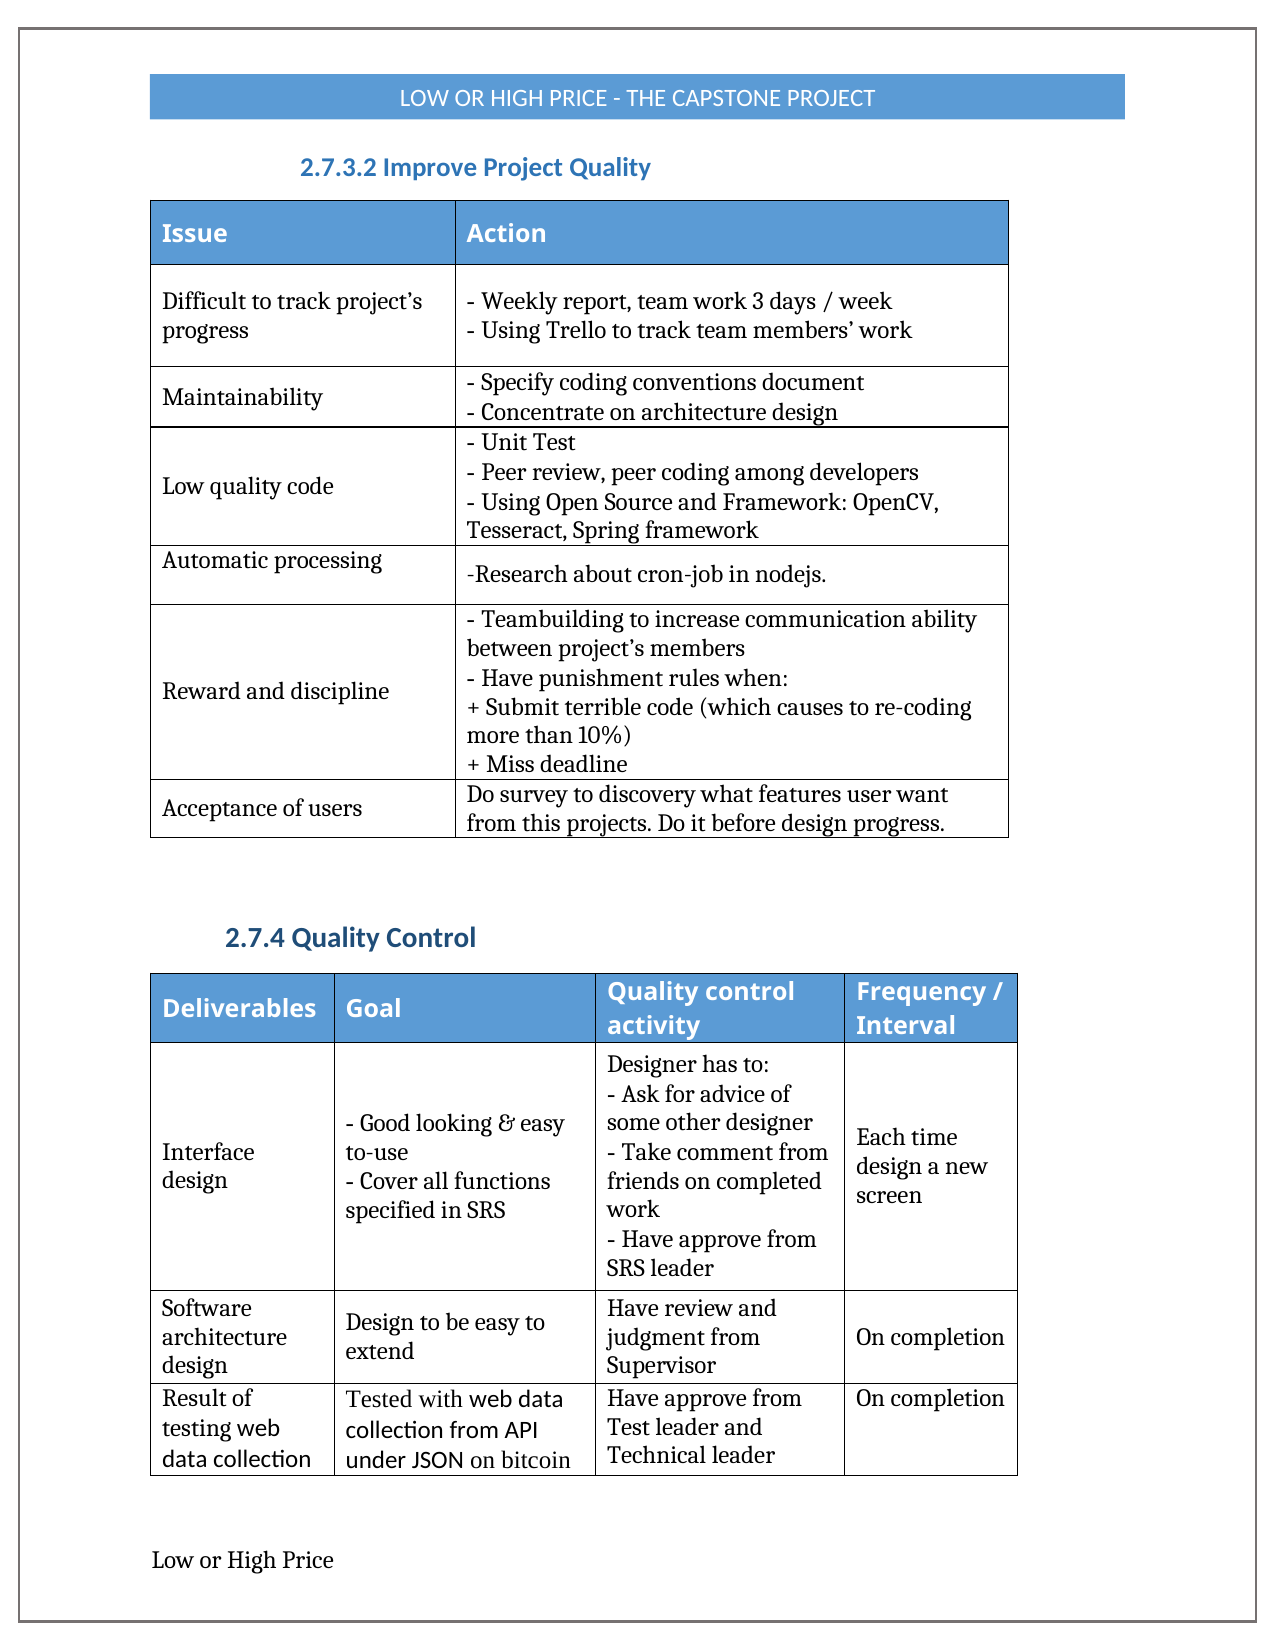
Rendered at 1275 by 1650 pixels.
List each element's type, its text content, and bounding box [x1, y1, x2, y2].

table_cell Interface design [151, 1043, 334, 1290]
table_cell Acceptance of users [151, 780, 455, 837]
table_cell Have review and judgment from Supervisor [596, 1291, 844, 1383]
table_cell - Unit Test - Peer review, peer coding among developers - Using Open Source and Framework: OpenCV, Tesseract, Spring framework [456, 428, 1008, 545]
table_cell Automatic processing [151, 546, 455, 603]
table_cell Design to be easy to extend [335, 1291, 595, 1383]
table_header Frequency / Interval [845, 974, 1017, 1042]
table_header Quality control activity [596, 974, 844, 1042]
table_cell - Teambuilding to increase communication ability between project’s members - Have punishment rules when: + Submit terrible code (which causes to re-coding more than 10%) + Miss deadline [456, 605, 1008, 779]
table_header Action [456, 201, 1008, 264]
table_header Deliverables [151, 974, 334, 1042]
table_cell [596, 1384, 844, 1475]
table_cell - Good looking & easy to-use - Cover all functions specified in SRS [335, 1043, 595, 1290]
table_cell - Weekly report, team work 3 days / week - Using Trello to track team members’ work [456, 265, 1008, 366]
table_cell On completion [845, 1384, 1017, 1475]
table_cell Maintainability [151, 367, 455, 426]
table_cell Low quality code [151, 428, 455, 545]
subtitle 2.7.3.2 Improve Project Quality [225, 150, 1125, 183]
table_cell On completion [845, 1291, 1017, 1383]
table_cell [335, 1384, 595, 1475]
table_cell Each time design a new screen [845, 1043, 1017, 1290]
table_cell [151, 1384, 334, 1475]
table_cell Reward and discipline [151, 605, 455, 779]
subtitle 2.7.4 Quality Control [150, 919, 1125, 954]
table_cell Difficult to track project’s progress [151, 265, 455, 366]
table_cell Do survey to discovery what features user want from this projects. Do it before design progress. [456, 780, 1008, 837]
table_header Issue [151, 201, 455, 264]
table_cell - Specify coding conventions document - Concentrate on architecture design [456, 367, 1008, 426]
table_cell Software architecture design [151, 1291, 334, 1383]
table_cell Designer has to: - Ask for advice of some other designer - Take comment from friends on completed work - Have approve from SRS leader [596, 1043, 844, 1290]
table_header Goal [335, 974, 595, 1042]
table_cell -Research about cron-job in nodejs. [456, 546, 1008, 603]
